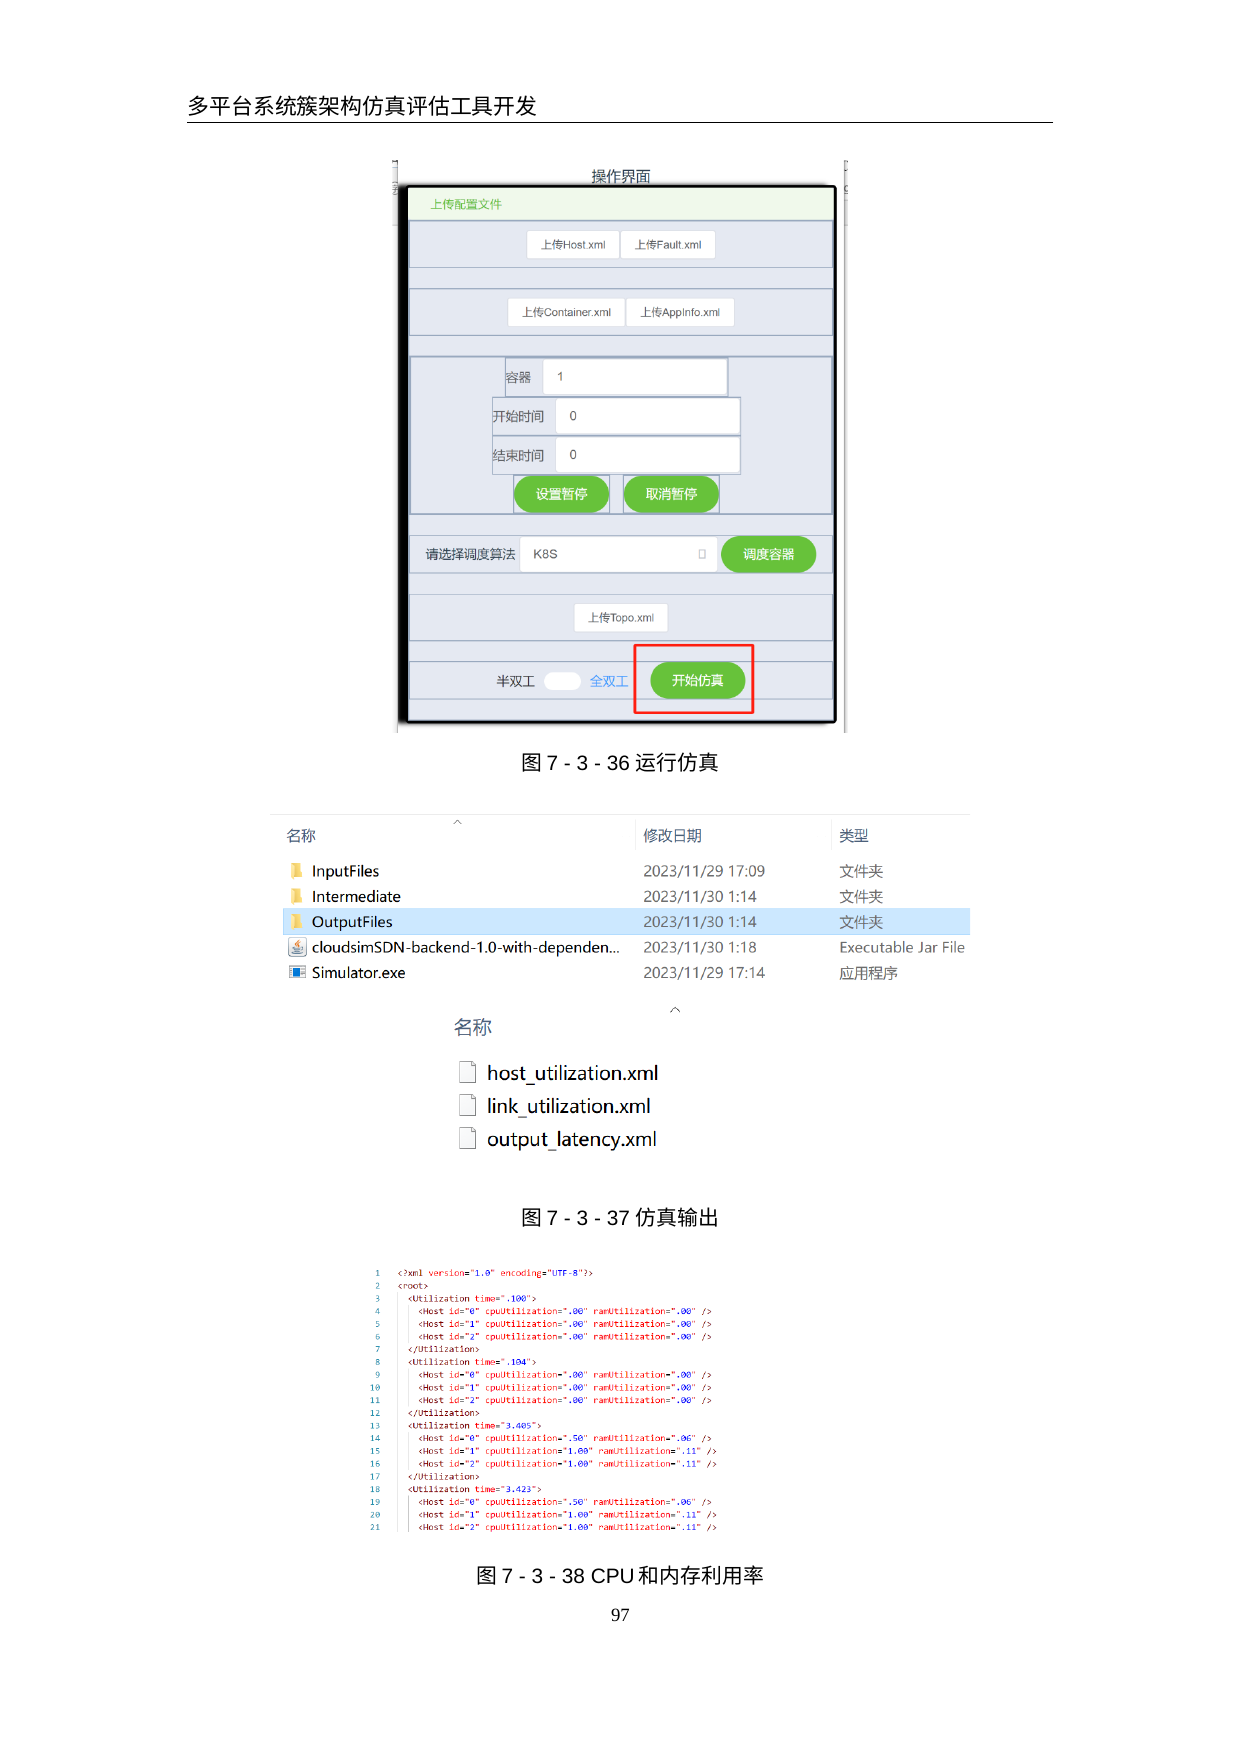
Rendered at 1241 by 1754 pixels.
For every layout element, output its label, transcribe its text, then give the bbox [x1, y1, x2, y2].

picture [363, 1265, 877, 1532]
picture [270, 810, 971, 996]
picture [392, 160, 848, 733]
text 图7 - 3 - 38 CPU和内存利用率 [187, 1558, 1053, 1590]
text 图7 - 3 - 37 仿真输出 [187, 1200, 1053, 1233]
text 图7 - 3 - 36 运行仿真 [187, 745, 1053, 778]
picture [427, 1005, 813, 1169]
